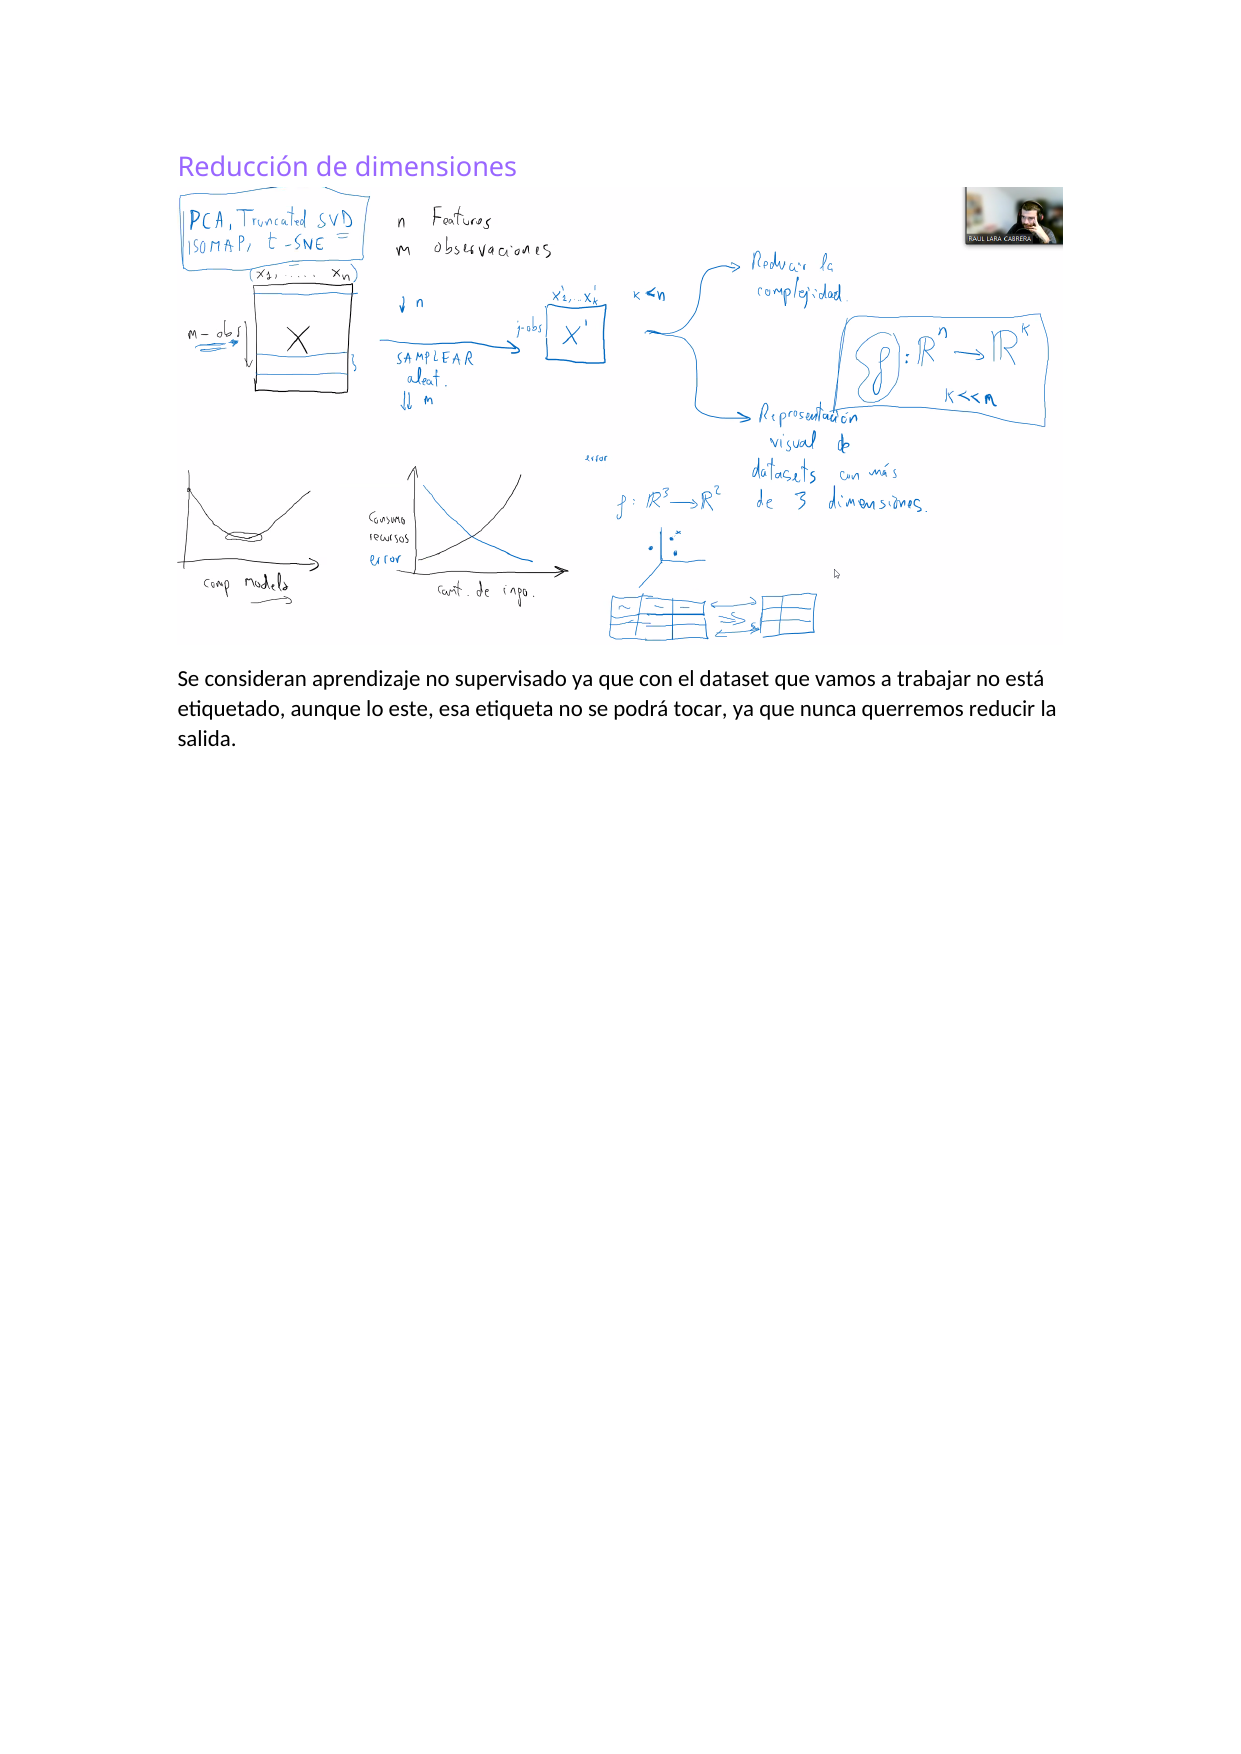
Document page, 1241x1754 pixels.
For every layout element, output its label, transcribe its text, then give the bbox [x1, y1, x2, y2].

subtitle Reducción de dimensiones [177, 148, 1063, 184]
text Se consideran aprendizaje no supervisado ya que con el dataset que vamos a trabajar no está etiquetado, aunque lo este, esa etiqueta no se podrá tocar, ya que nunca querremos reducir la salida. [177, 664, 1063, 752]
picture [177, 187, 1063, 645]
